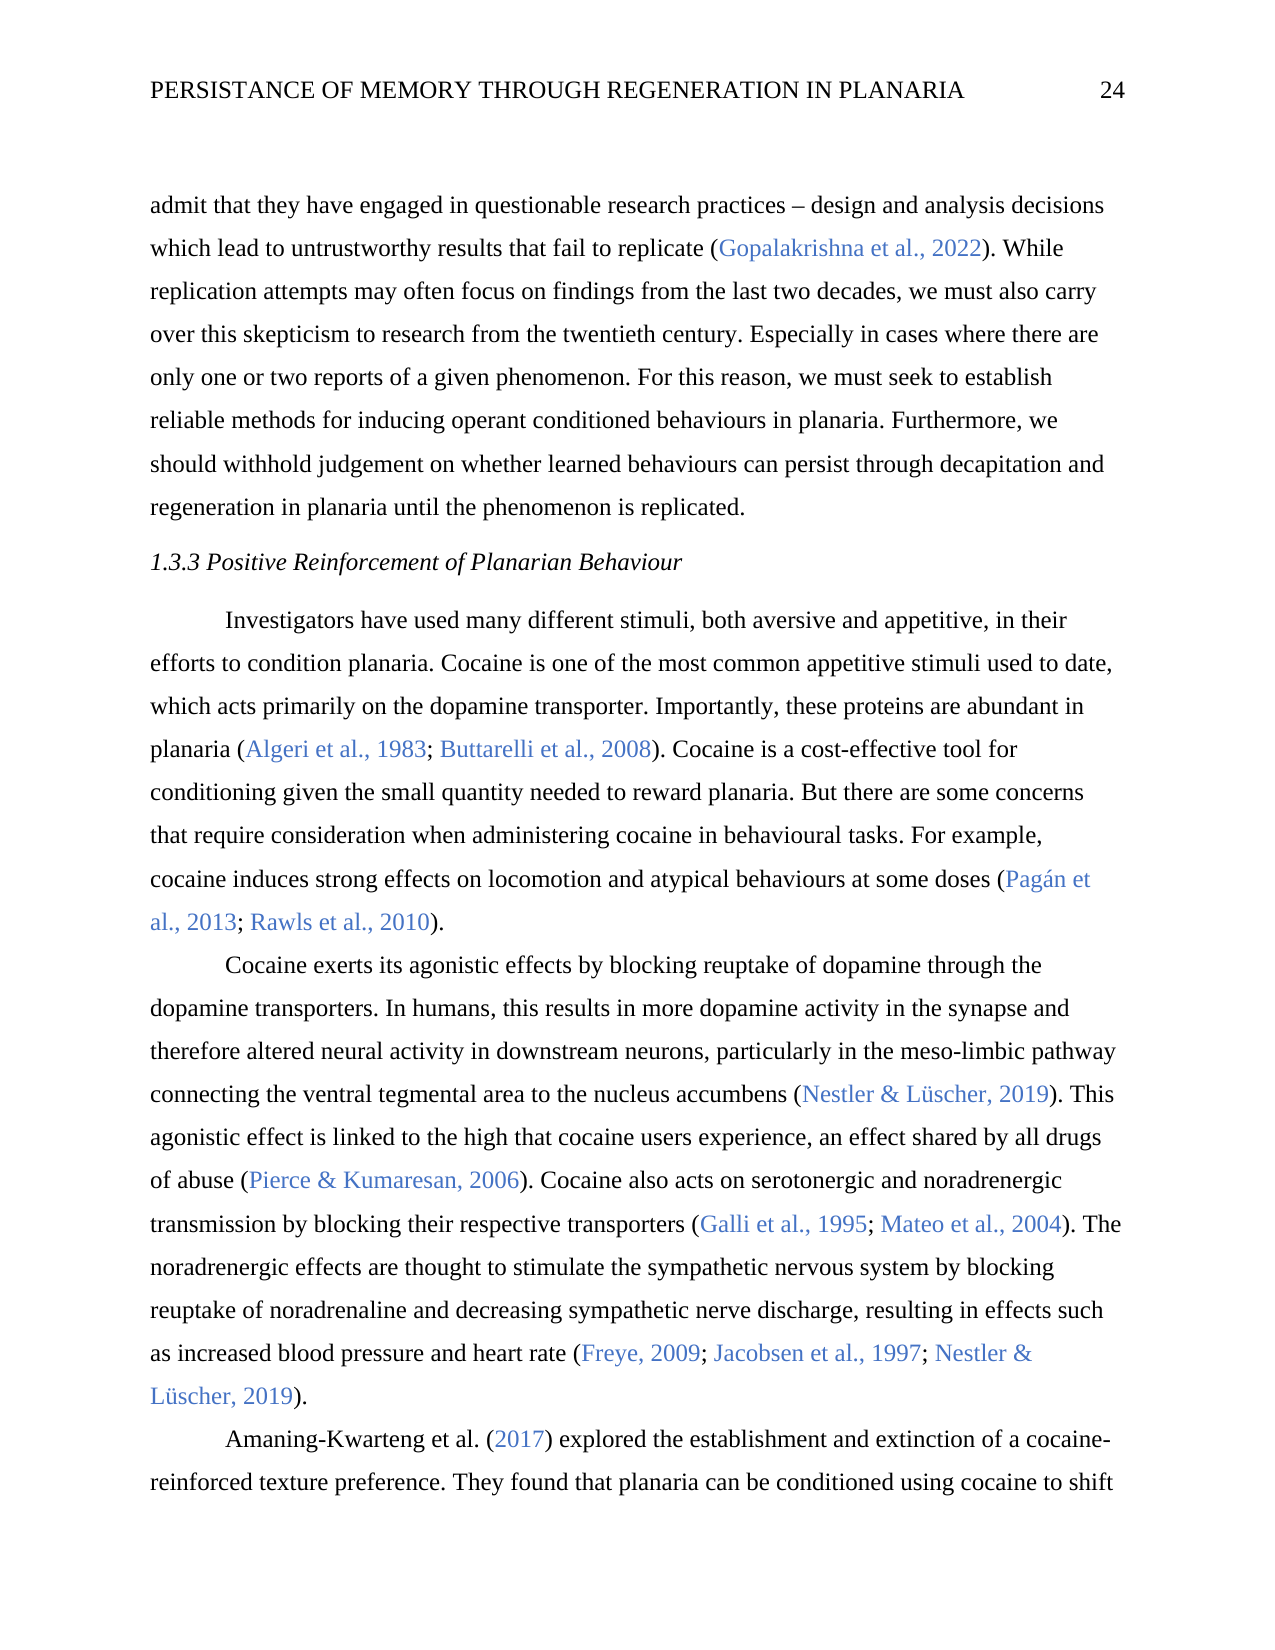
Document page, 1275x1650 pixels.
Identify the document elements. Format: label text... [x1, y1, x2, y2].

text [150, 1424, 1125, 1496]
text Cocaine exerts its agonistic effects by blocking reuptake of dopamine through the dopamine transporters. In humans, this results in more dopamine activity in the synapse and therefore altered neural activity in downstream neurons, particularly in the meso-limbic pathway connecting the ventral tegmental area to the nucleus accumbens (Nestler & Lüscher, 2019). This agonistic effect is linked to the high that cocaine users experience, an effect shared by all drugs of abuse (Pierce & Kumaresan, 2006). Cocaine also acts on serotonergic and noradrenergic transmission by blocking their respective transporters (Galli et al., 1995; Mateo et al., 2004). The noradrenergic effects are thought to stimulate the sympathetic nervous system by blocking reuptake of noradrenaline and decreasing sympathetic nerve discharge, resulting in effects such as increased blood pressure and heart rate (Freye, 2009; Jacobsen et al., 1997; Nestler & Lüscher, 2019). [150, 950, 1125, 1410]
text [150, 190, 1125, 521]
subtitle 1.3.3 Positive Reinforcement of Planarian Behaviour [150, 547, 1125, 576]
text Investigators have used many different stimuli, both aversive and appetitive, in their efforts to condition planaria. Cocaine is one of the most common appetitive stimuli used to date, which acts primarily on the dopamine transporter. Importantly, these proteins are abundant in planaria (Algeri et al., 1983; Buttarelli et al., 2008). Cocaine is a cost-effective tool for conditioning given the small quantity needed to reward planaria. But there are some concerns that require consideration when administering cocaine in behavioural tasks. For example, cocaine induces strong effects on locomotion and atypical behaviours at some doses (Pagán et al., 2013; Rawls et al., 2010). [150, 605, 1125, 936]
